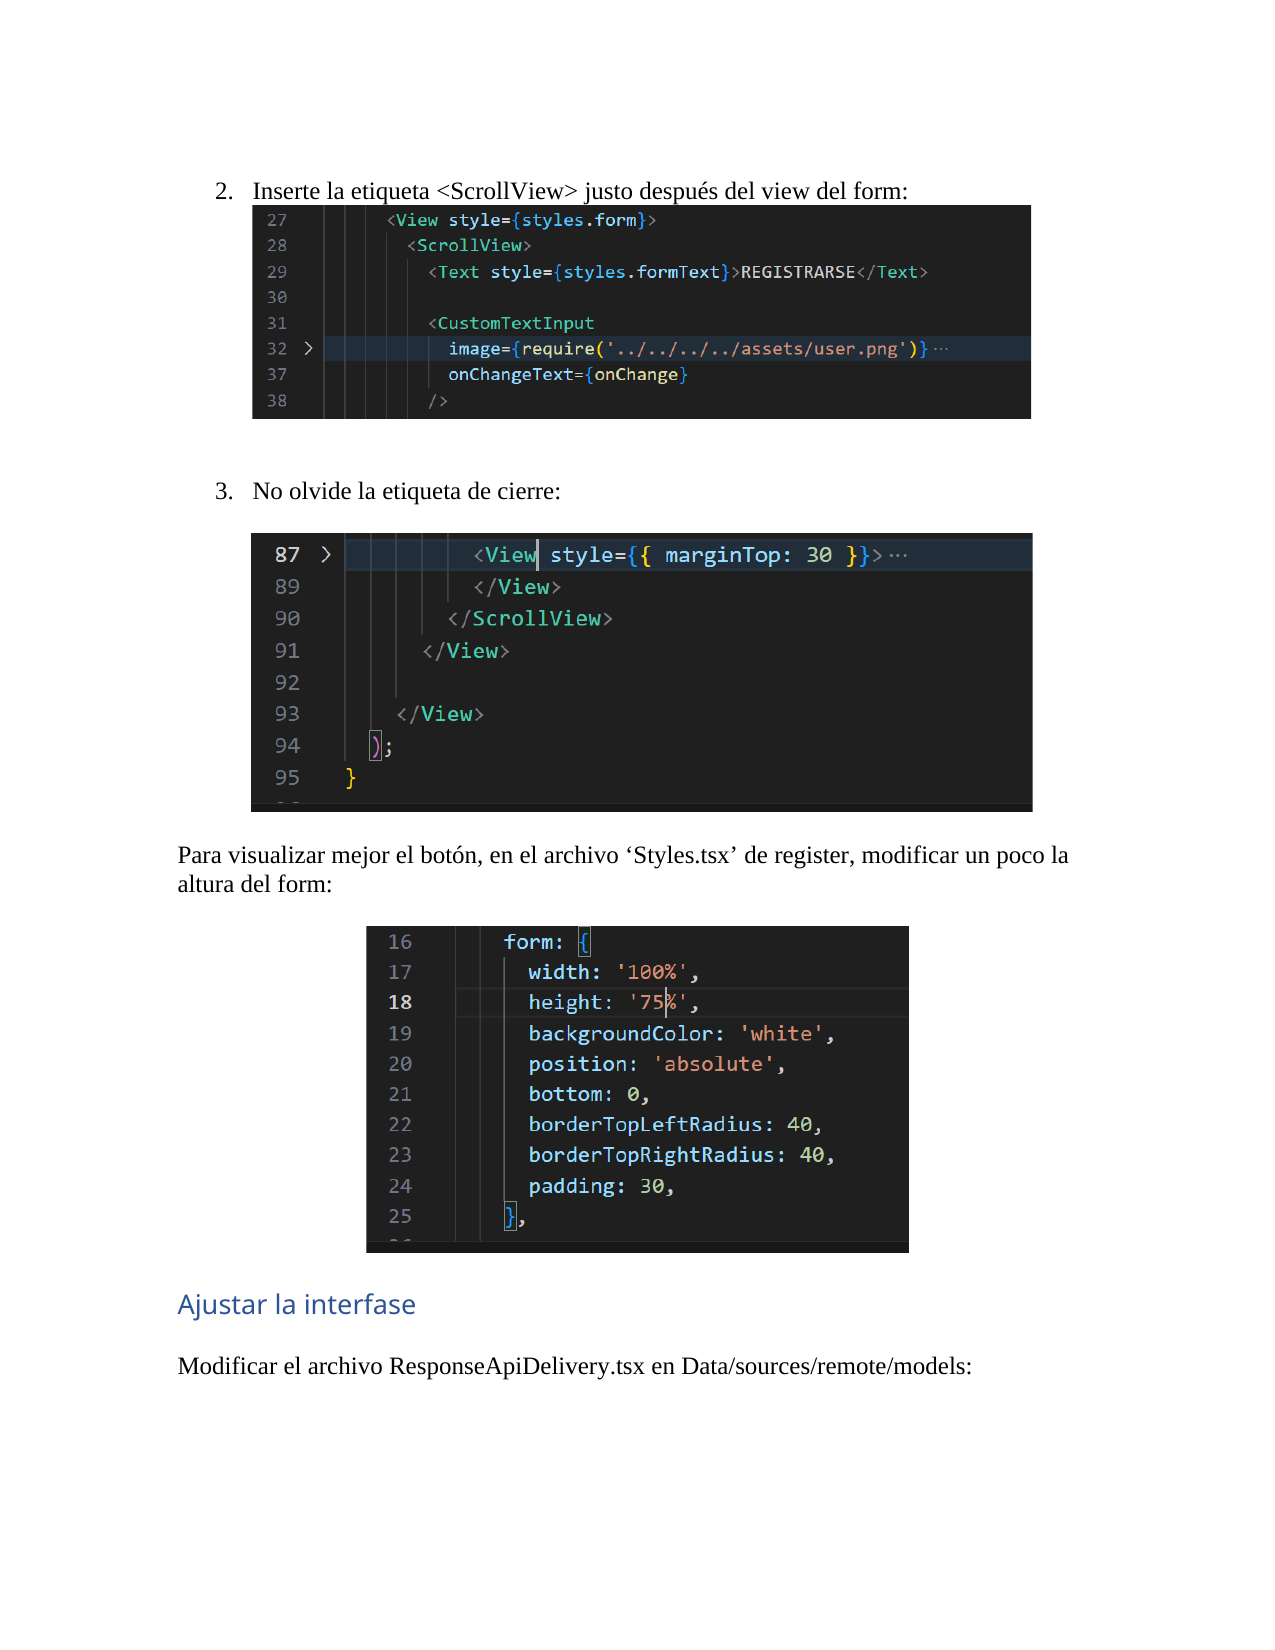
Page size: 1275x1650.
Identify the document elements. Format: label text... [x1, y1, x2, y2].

picture [366, 926, 909, 1253]
subtitle Ajustar la interfase [177, 1286, 1098, 1323]
picture [252, 205, 1032, 419]
picture [251, 533, 1033, 812]
text Para visualizar mejor el botón, en el archivo ‘Styles.tsx’ de register, modificar un poco la altura del form: [177, 840, 1098, 898]
list No olvide la etiqueta de cierre: [215, 476, 1098, 505]
text Modificar el archivo ResponseApiDelivery.tsx en Data/sources/remote/models: [177, 1351, 1098, 1380]
list Inserte la etiqueta <ScrollView> justo después del view del form: [215, 176, 1098, 205]
